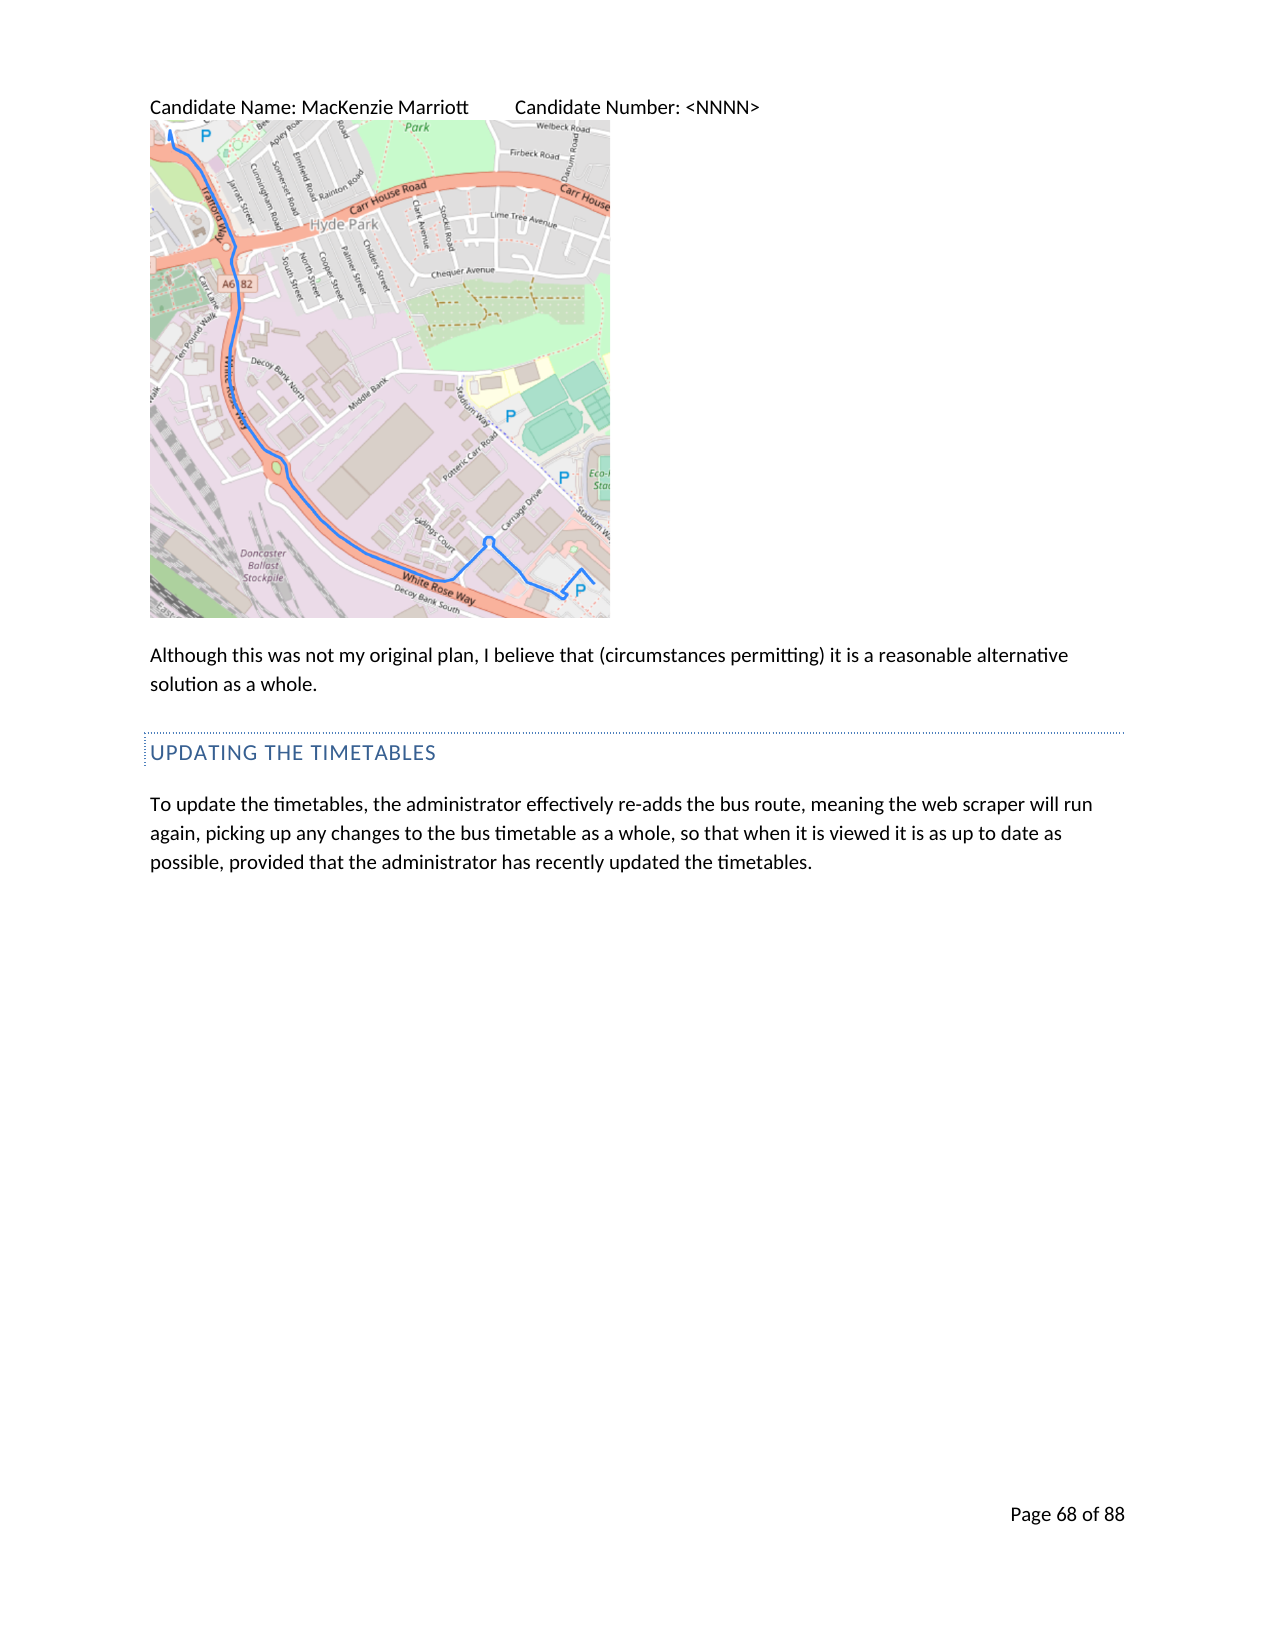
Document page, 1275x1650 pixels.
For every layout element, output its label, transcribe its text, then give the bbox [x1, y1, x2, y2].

subtitle updating the timetables [144, 732, 1125, 766]
picture [150, 120, 611, 618]
text Although this was not my original plan, I believe that (circumstances permitting) it is a reasonable alternative solution as a whole. [150, 642, 1125, 697]
text To update the timetables, the administrator effectively re-adds the bus route, meaning the web scraper will run again, picking up any changes to the bus timetable as a whole, so that when it is viewed it is as up to date as possible, provided that the administrator has recently updated the timetables. [150, 791, 1125, 874]
